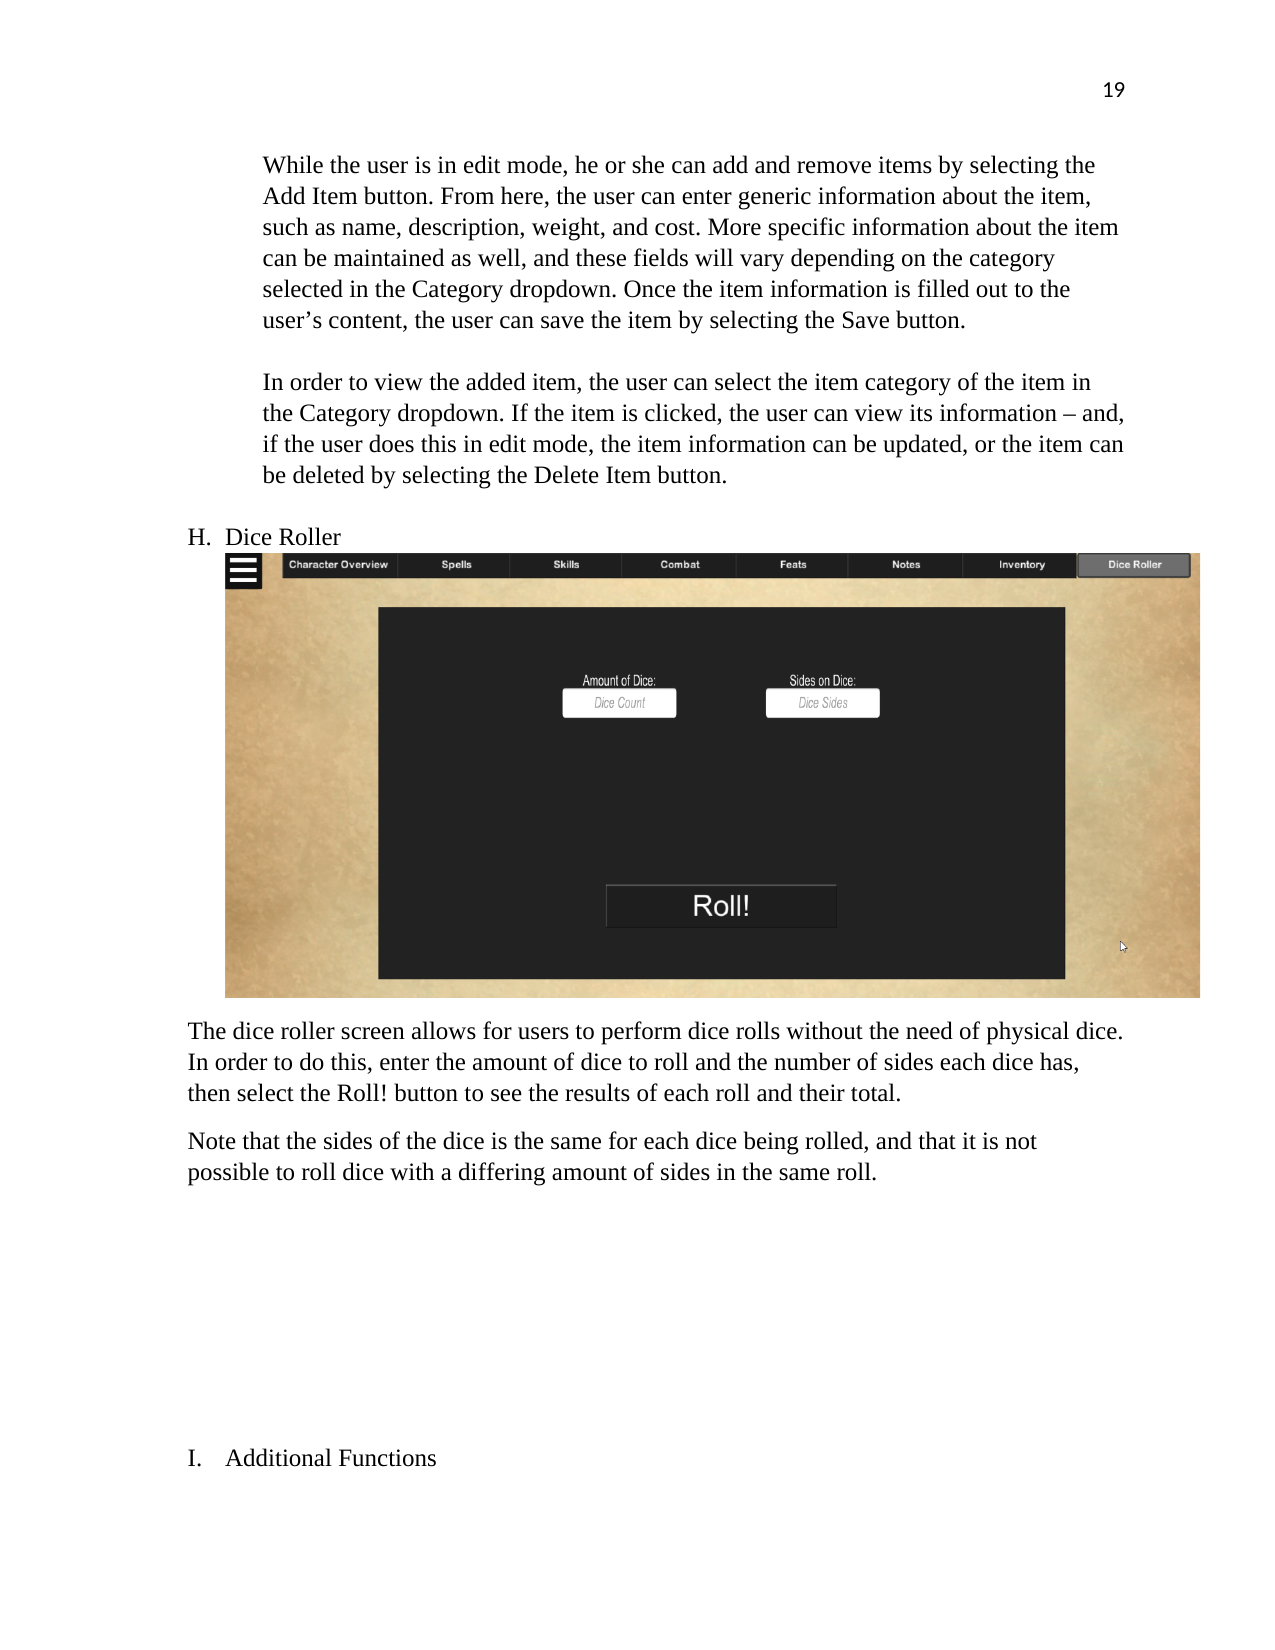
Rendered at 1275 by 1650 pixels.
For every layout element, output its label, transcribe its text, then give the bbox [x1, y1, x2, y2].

list While the user is in edit mode, he or she can add and remove items by selecting the Add Item button. From here, the user can enter generic information about the item, such as name, description, weight, and cost. More specific information about the item can be maintained as well, and these fields will vary depending on the category selected in the Category dropdown. Once the item information is filled out to the user’s content, the user can save the item by selecting the Save button. [262, 150, 1125, 334]
list In order to view the added item, the user can select the item category of the item in the Category dropdown. If the item is clicked, the user can view its information – and, if the user does this in edit mode, the item information can be updated, or the item can be deleted by selecting the Delete Item button. [262, 367, 1125, 489]
picture [225, 553, 1200, 998]
list Additional Functions [187, 1443, 1125, 1472]
text Note that the sides of the dice is the same for each dice being rolled, and that it is not possible to roll dice with a differing amount of sides in the same roll. [187, 1126, 1125, 1186]
text The dice roller screen allows for users to perform dice rolls without the need of physical dice. In order to do this, enter the amount of dice to roll and the number of sides each dice has, then select the Roll! button to see the results of each roll and their total. [187, 1016, 1125, 1107]
